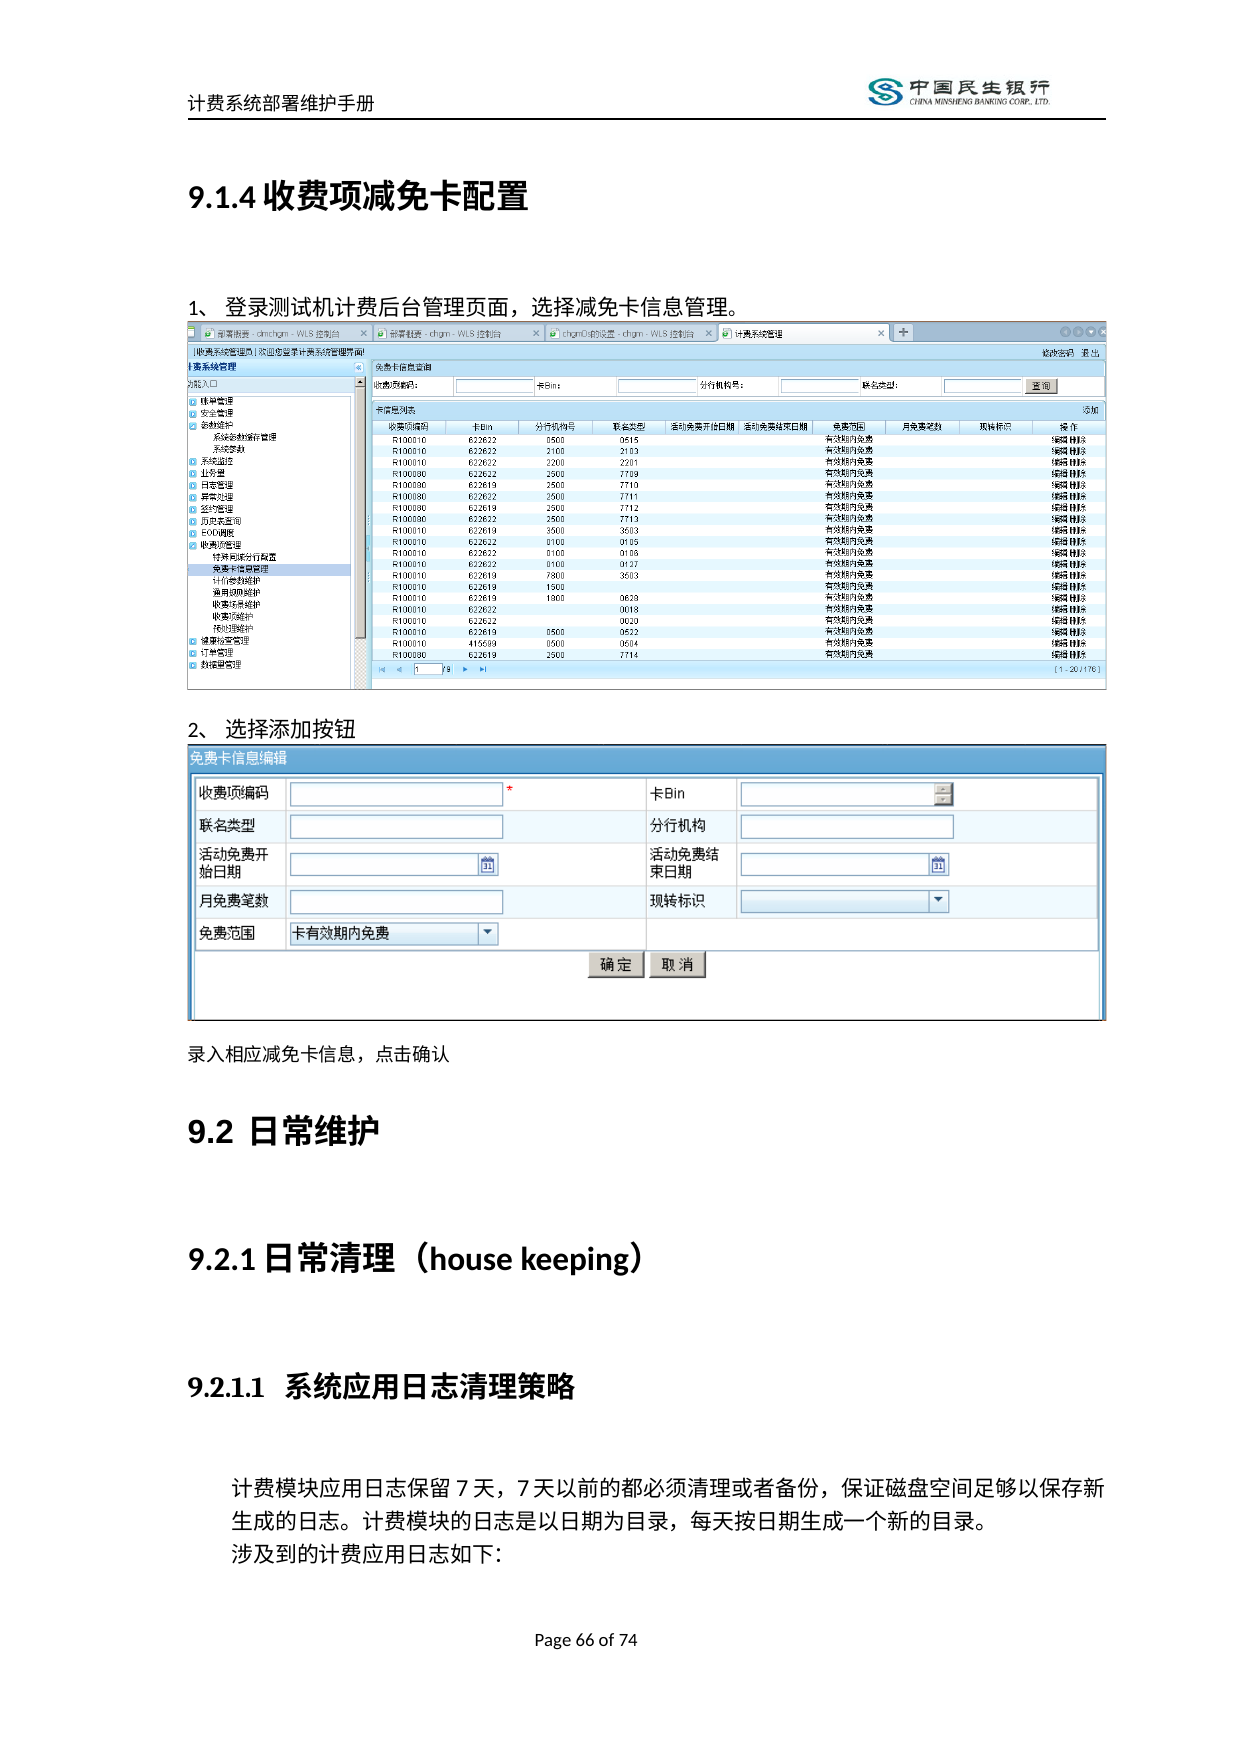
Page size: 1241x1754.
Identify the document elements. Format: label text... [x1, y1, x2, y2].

picture [863, 68, 1053, 114]
picture [187, 321, 1107, 690]
text 录入相应减免卡信息，点击确认 [187, 1037, 1106, 1069]
subtitle 收费项减免卡配置 [187, 162, 1106, 227]
picture [187, 744, 1107, 1021]
text 计费模块应用日志保留7天，7天以前的都必须清理或者备份，保证磁盘空间足够以保存新生成的日志。计费模块的日志是以日期为目录，每天按日期生成一个新的目录。 [231, 1471, 1106, 1536]
subtitle 日常清理（house keeping） [187, 1223, 1106, 1288]
list 登录测试机计费后台管理页面，选择减免卡信息管理。 [187, 289, 1106, 321]
list 选择添加按钮 [187, 712, 1106, 744]
text 涉及到的计费应用日志如下： [231, 1536, 1106, 1569]
subtitle 日常维护 [187, 1096, 1106, 1161]
subtitle 系统应用日志清理策略 [187, 1352, 1106, 1417]
